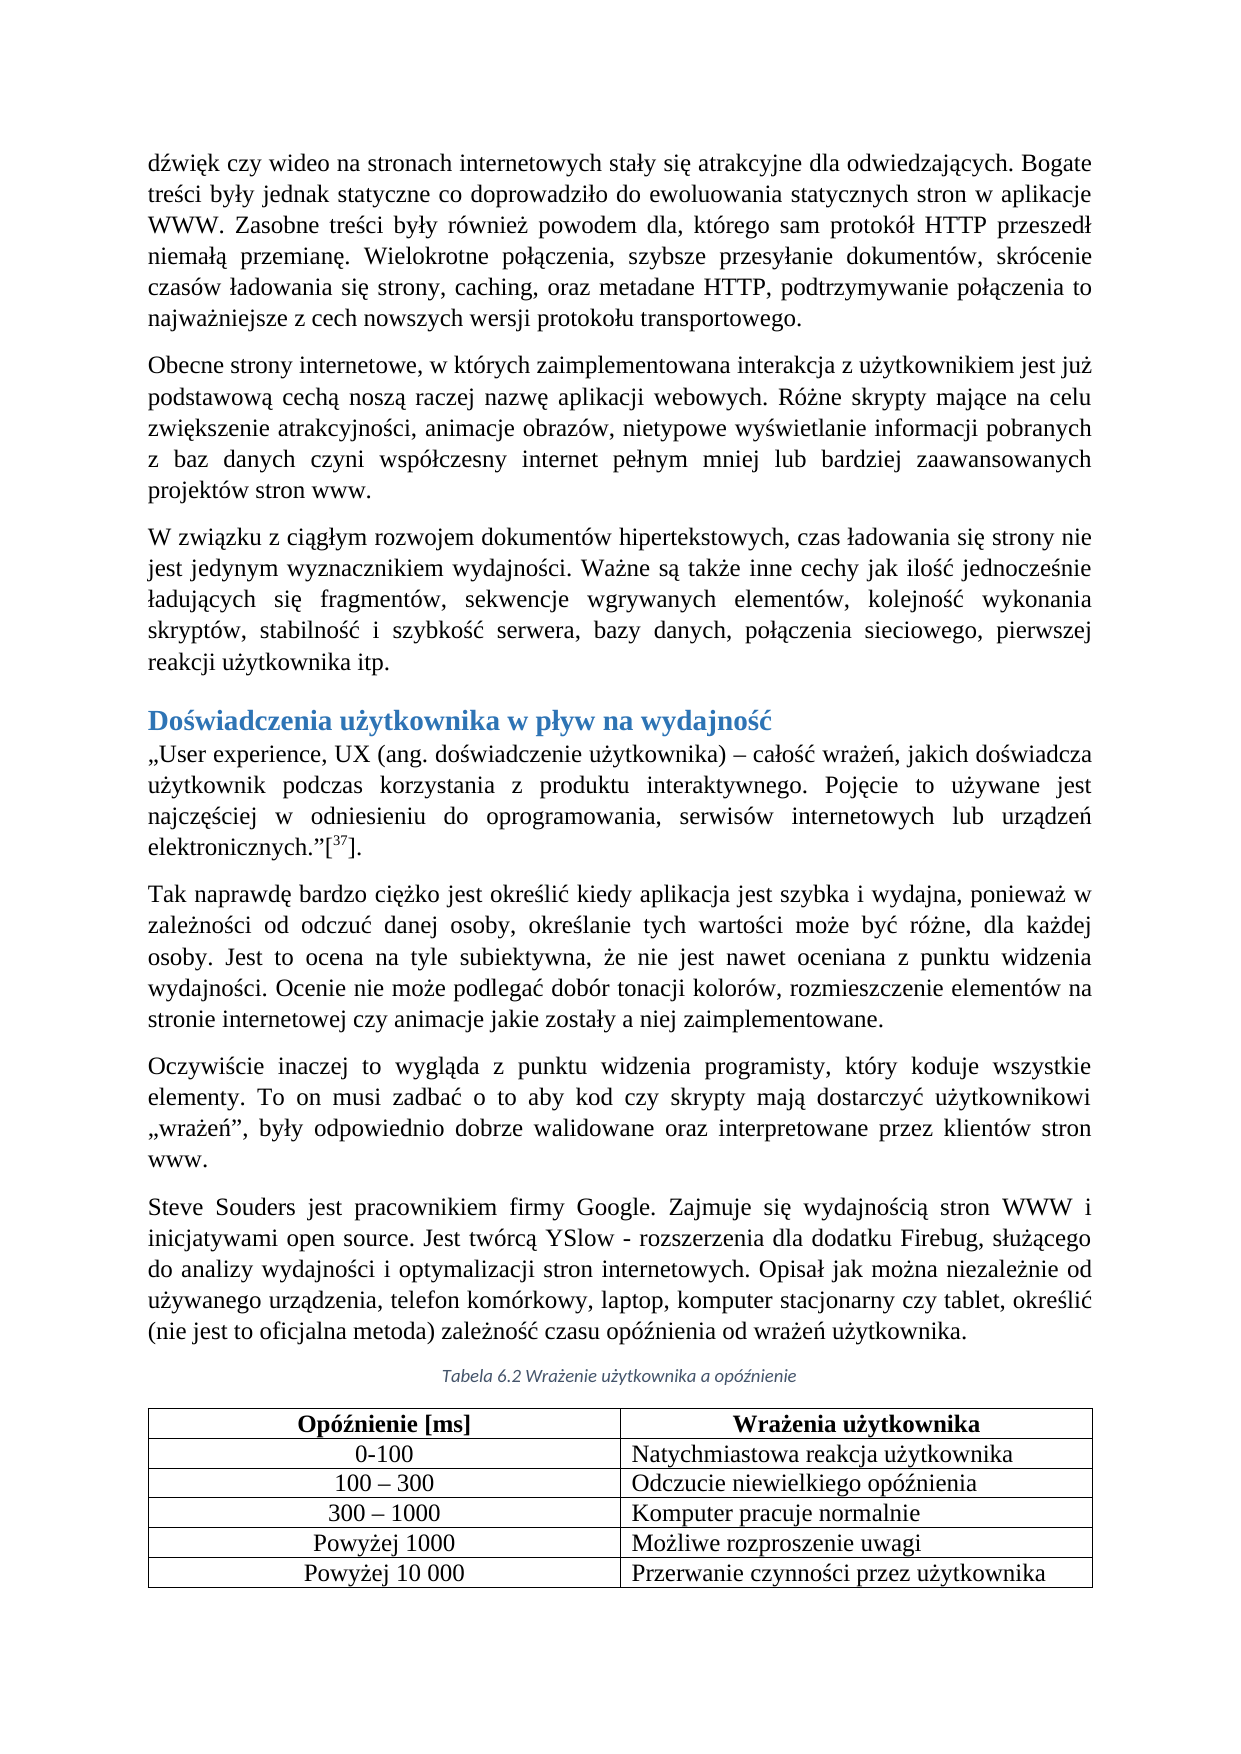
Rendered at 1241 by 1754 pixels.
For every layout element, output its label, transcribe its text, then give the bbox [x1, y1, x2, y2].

table_cell Komputer pracuje normalnie [621, 1498, 1092, 1527]
text Tabela 6.2 Wrażenie użytkownika a opóźnienie [148, 1364, 1093, 1387]
subtitle Doświadczenia użytkownika w pływ na wydajność [148, 703, 1093, 736]
table_cell Możliwe rozproszenie uwagi [621, 1528, 1092, 1557]
text Obecne strony internetowe, w których zaimplementowana interakcja z użytkownikiem jest już podstawową cechą noszą raczej nazwę aplikacji webowych. Różne skrypty mające na celu zwiększenie atrakcyjności, animacje obrazów, nietypowe wyświetlanie informacji pobranych z baz danych czyni współczesny internet pełnym mniej lub bardziej zaawansowanych projektów stron www. [148, 351, 1093, 503]
text Tak naprawdę bardzo ciężko jest określić kiedy aplikacja jest szybka i wydajna, ponieważ w zależności od odczuć danej osoby, określanie tych wartości może być różne, dla każdej osoby. Jest to ocena na tyle subiektywna, że nie jest nawet oceniana z punktu widzenia wydajności. Ocenie nie może podlegać dobór tonacji kolorów, rozmieszczenie elementów na stronie internetowej czy animacje jakie zostały a niej zaimplementowane. [148, 879, 1093, 1032]
table_cell Powyżej 10 000 [149, 1558, 620, 1587]
table_cell Powyżej 1000 [149, 1528, 620, 1557]
table_cell 100 – 300 [149, 1469, 620, 1497]
table_cell Odczucie niewielkiego opóźnienia [621, 1469, 1092, 1497]
table_header Wrażenia użytkownika [621, 1409, 1092, 1438]
table_cell 300 – 1000 [149, 1498, 620, 1527]
table_cell 0-100 [149, 1439, 620, 1467]
text Steve Souders jest pracownikiem firmy Google. Zajmuje się wydajnością stron WWW i inicjatywami open source. Jest twórcą YSlow - rozszerzenia dla dodatku Firebug, służącego do analizy wydajności i optymalizacji stron internetowych. Opisał jak można niezależnie od używanego urządzenia, telefon komórkowy, laptop, komputer stacjonarny czy tablet, określić (nie jest to oficjalna metoda) zależność czasu opóźnienia od wrażeń użytkownika. [148, 1192, 1093, 1345]
table_cell Przerwanie czynności przez użytkownika [621, 1558, 1092, 1587]
text Oczywiście inaczej to wygląda z punktu widzenia programisty, który koduje wszystkie elementy. To on musi zadbać o to aby kod czy skrypty mają dostarczyć użytkownikowi „wrażeń”, były odpowiednio dobrze walidowane oraz interpretowane przez klientów stron www. [148, 1051, 1093, 1173]
text W związku z ciągłym rozwojem dokumentów hipertekstowych, czas ładowania się strony nie jest jedynym wyznacznikiem wydajności. Ważne są także inne cechy jak ilość jednocześnie ładujących się fragmentów, sekwencje wgrywanych elementów, kolejność wykonania skryptów, stabilność i szybkość serwera, bazy danych, połączenia sieciowego, pierwszej reakcji użytkownika itp. [148, 522, 1093, 675]
table_cell Natychmiastowa reakcja użytkownika [621, 1439, 1092, 1467]
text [148, 148, 1093, 332]
text „User experience, UX (ang. doświadczenie użytkownika) – całość wrażeń, jakich doświadcza użytkownik podczas korzystania z produktu interaktywnego. Pojęcie to używane jest najczęściej w odniesieniu do oprogramowania, serwisów internetowych lub urządzeń elektronicznych.”[]. [148, 739, 1093, 861]
table_header Opóźnienie [ms] [149, 1409, 620, 1438]
